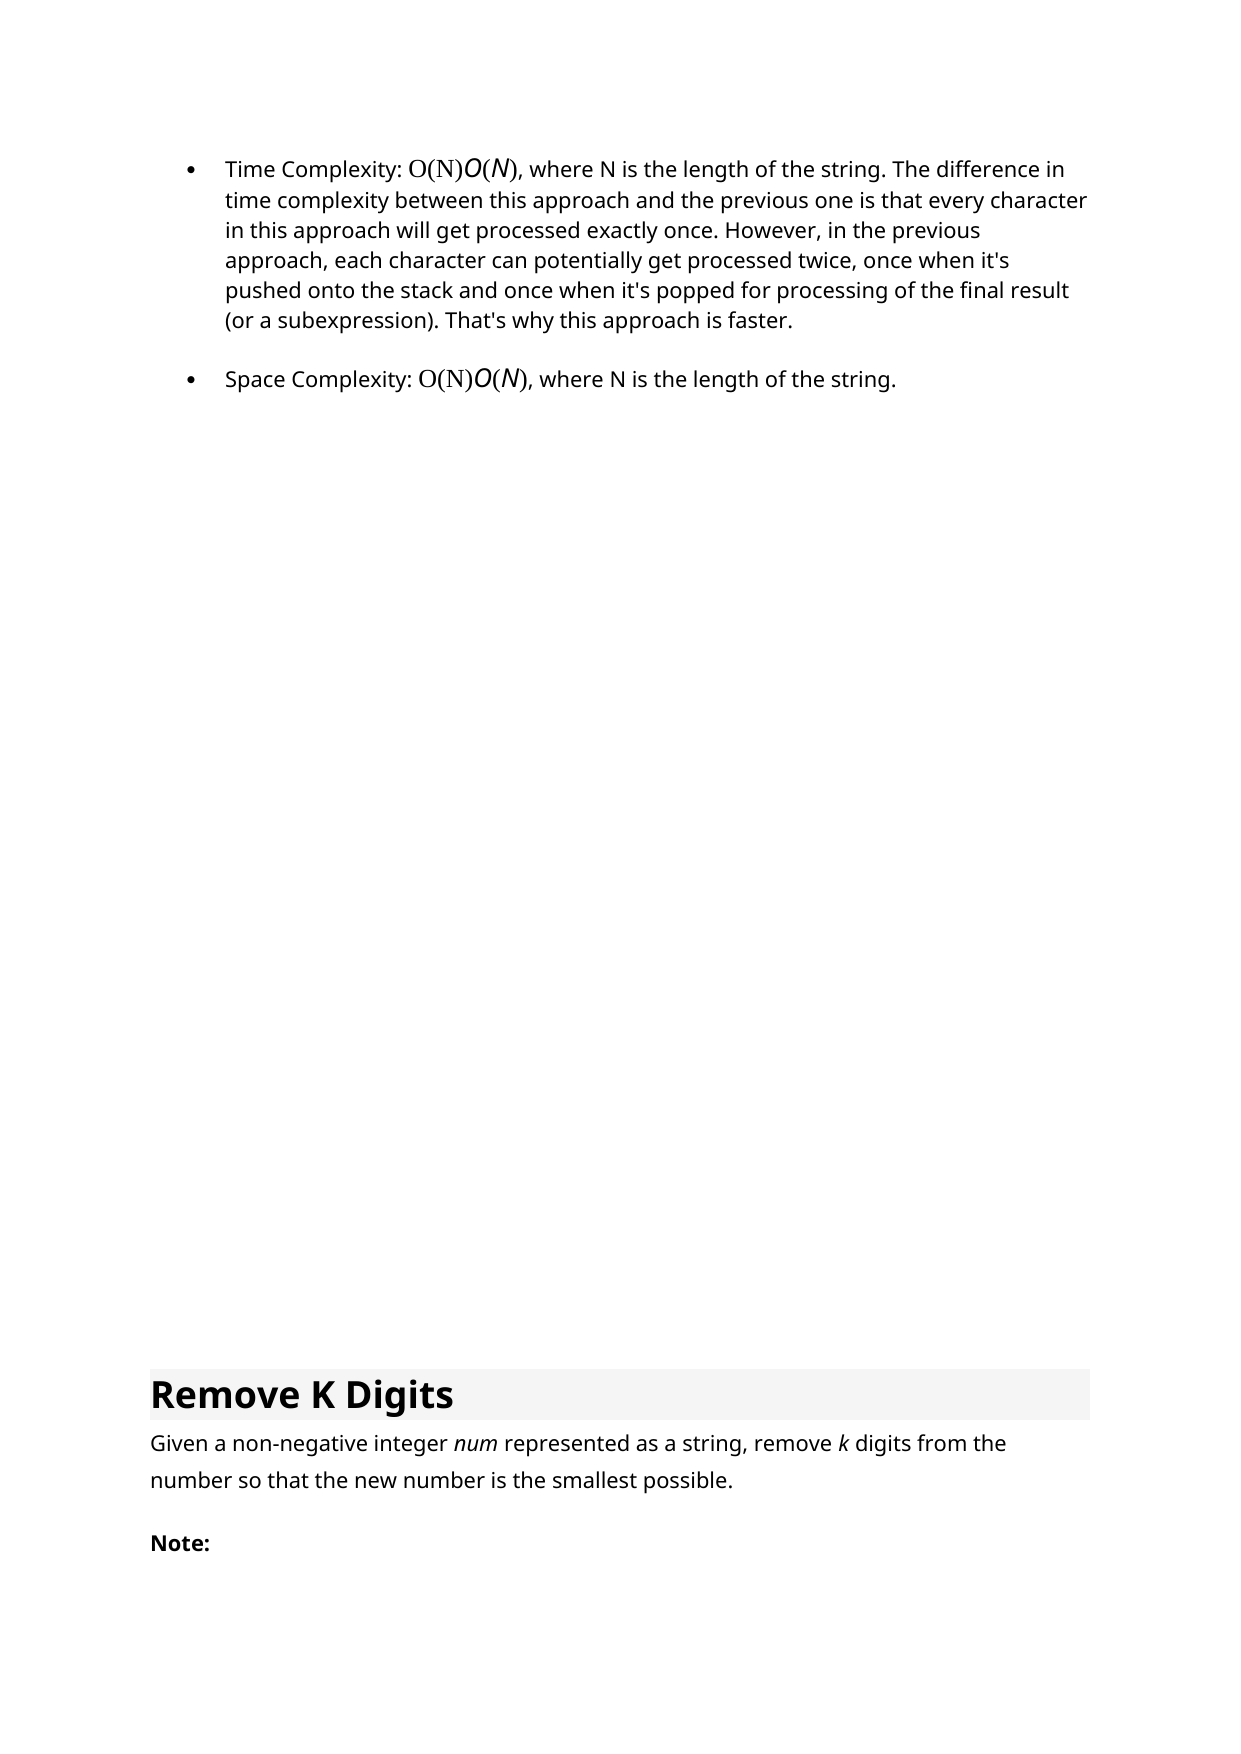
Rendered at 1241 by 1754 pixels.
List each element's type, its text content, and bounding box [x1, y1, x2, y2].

text Given a non-negative integer num represented as a string, remove k digits from the number so that the new number is the smallest possible. [150, 1420, 1090, 1495]
list Time Complexity: O(N)O(N), where N is the length of the string. The difference in time complexity between this approach and the previous one is that every character in this approach will get processed exactly once. However, in the previous approach, each character can potentially get processed twice, once when it's pushed onto the stack and once when it's popped for processing of the final result (or a subexpression). That's why this approach is faster. [187, 150, 1090, 334]
list Space Complexity: O(N)O(N), where N is the length of the string. [187, 359, 1090, 395]
text Note: [150, 1520, 1090, 1557]
text Remove K Digits [150, 1369, 1090, 1420]
